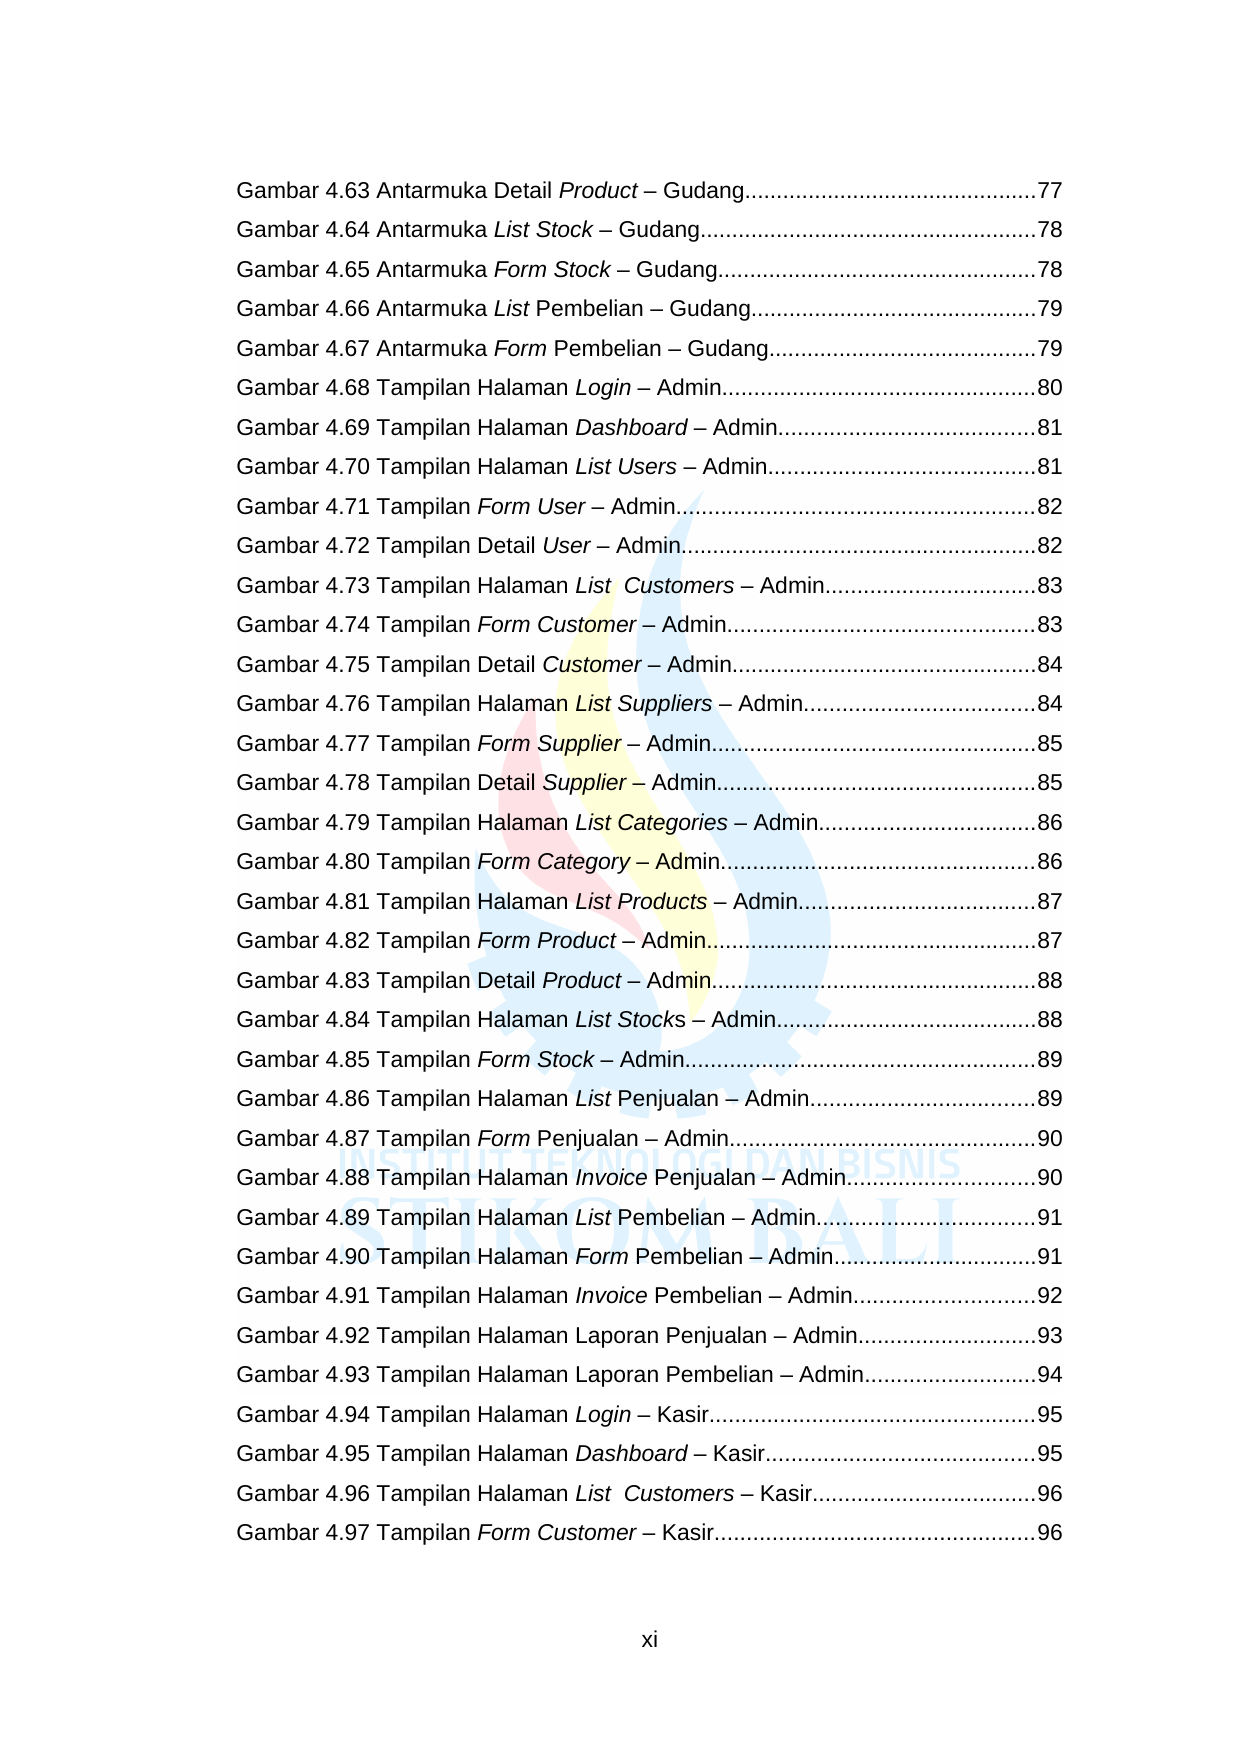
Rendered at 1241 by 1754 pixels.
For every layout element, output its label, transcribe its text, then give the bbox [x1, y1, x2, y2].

text Gambar 4.70 Tampilan Halaman List Users – Admin 81 [236, 453, 1063, 480]
text Gambar 4.84 Tampilan Halaman List Stocks – Admin 88 [236, 1006, 1063, 1032]
text Gambar 4.90 Tampilan Halaman Form Pembelian – Admin 91 [236, 1243, 1063, 1269]
text Gambar 4.97 Tampilan Form Customer – Kasir 96 [236, 1519, 1063, 1546]
text Gambar 4.82 Tampilan Form Product – Admin 87 [236, 927, 1063, 953]
text Gambar 4.85 Tampilan Form Stock – Admin 89 [236, 1046, 1063, 1072]
text Gambar 4.69 Tampilan Halaman Dashboard – Admin 81 [236, 414, 1063, 440]
text Gambar 4.74 Tampilan Form Customer – Admin 83 [236, 611, 1063, 638]
text Gambar 4.89 Tampilan Halaman List Pembelian – Admin 91 [236, 1203, 1063, 1230]
text Gambar 4.91 Tampilan Halaman Invoice Pembelian – Admin 92 [236, 1282, 1063, 1309]
text Gambar 4.63 Antarmuka Detail Product – Gudang 77 [236, 177, 1063, 203]
text Gambar 4.86 Tampilan Halaman List Penjualan – Admin 89 [236, 1085, 1063, 1111]
text Gambar 4.73 Tampilan Halaman List Customers – Admin 83 [236, 572, 1063, 598]
text Gambar 4.77 Tampilan Form Supplier – Admin 85 [236, 730, 1063, 756]
text Gambar 4.68 Tampilan Halaman Login – Admin 80 [236, 374, 1063, 401]
text Gambar 4.72 Tampilan Detail User – Admin 82 [236, 532, 1063, 559]
text Gambar 4.76 Tampilan Halaman List Suppliers – Admin 84 [236, 690, 1063, 717]
text Gambar 4.92 Tampilan Halaman Laporan Penjualan – Admin 93 [236, 1322, 1063, 1348]
text Gambar 4.78 Tampilan Detail Supplier – Admin 85 [236, 769, 1063, 796]
text Gambar 4.67 Antarmuka Form Pembelian – Gudang 79 [236, 335, 1063, 361]
text Gambar 4.75 Tampilan Detail Customer – Admin 84 [236, 651, 1063, 677]
text Gambar 4.66 Antarmuka List Pembelian – Gudang 79 [236, 295, 1063, 322]
text Gambar 4.96 Tampilan Halaman List Customers – Kasir 96 [236, 1480, 1063, 1506]
text Gambar 4.94 Tampilan Halaman Login – Kasir 95 [236, 1401, 1063, 1427]
text Gambar 4.83 Tampilan Detail Product – Admin 88 [236, 967, 1063, 993]
text Gambar 4.95 Tampilan Halaman Dashboard – Kasir 95 [236, 1440, 1063, 1467]
text Gambar 4.71 Tampilan Form User – Admin 82 [236, 493, 1063, 519]
text Gambar 4.65 Antarmuka Form Stock – Gudang 78 [236, 256, 1063, 282]
text Gambar 4.88 Tampilan Halaman Invoice Penjualan – Admin 90 [236, 1164, 1063, 1190]
text Gambar 4.81 Tampilan Halaman List Products – Admin 87 [236, 888, 1063, 914]
text Gambar 4.80 Tampilan Form Category – Admin 86 [236, 848, 1063, 874]
text Gambar 4.64 Antarmuka List Stock – Gudang 78 [236, 216, 1063, 243]
text Gambar 4.87 Tampilan Form Penjualan – Admin 90 [236, 1124, 1063, 1151]
text Gambar 4.93 Tampilan Halaman Laporan Pembelian – Admin 94 [236, 1361, 1063, 1388]
text Gambar 4.79 Tampilan Halaman List Categories – Admin 86 [236, 809, 1063, 835]
